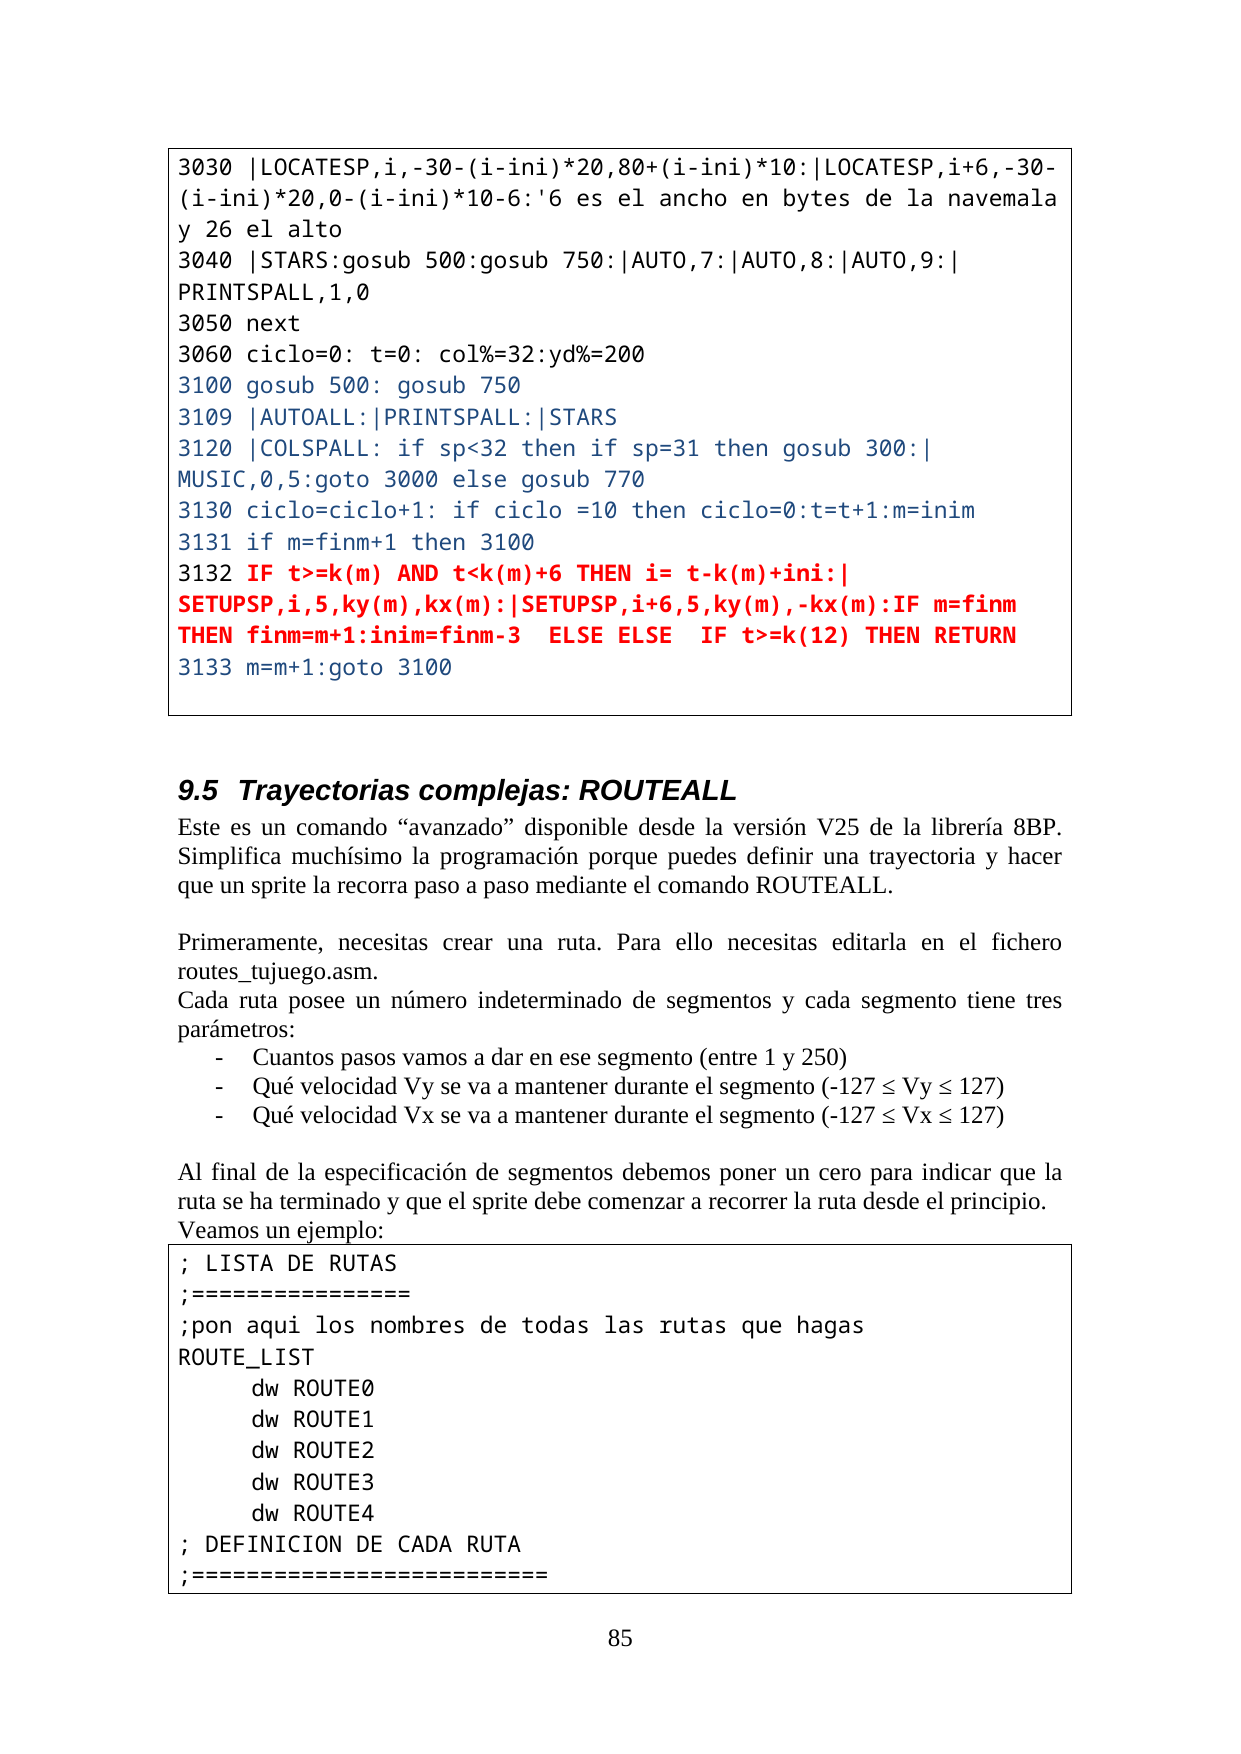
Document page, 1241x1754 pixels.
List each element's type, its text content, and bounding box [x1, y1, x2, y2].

text ;pon aqui los nombres de todas las rutas que hagas [177, 1309, 1063, 1341]
text 3109 |AUTOALL:|PRINTSPALL:|STARS [177, 401, 1063, 432]
text ; LISTA DE RUTAS [169, 1245, 1071, 1278]
text dw ROUTE3 [177, 1466, 1063, 1497]
list Cuantos pasos vamos a dar en ese segmento (entre 1 y 250) [215, 1042, 1063, 1071]
text dw ROUTE2 [177, 1434, 1063, 1466]
text dw ROUTE1 [177, 1403, 1063, 1434]
text ;========================== [169, 1556, 1071, 1593]
text 3030 |LOCATESP,i,-30-(i-ini)*20,80+(i-ini)*10:|LOCATESP,i+6,-30-(i-ini)*20,0-(i-ini)*10-6:'6 es el ancho en bytes de la navemala y 26 el alto [169, 149, 1071, 244]
text Este es un comando “avanzado” disponible desde la versión V25 de la librería 8BP. Simplifica muchísimo la programación porque puedes definir una trayectoria y hacer que un sprite la recorra paso a paso mediante el comando ROUTEALL. [177, 812, 1063, 899]
text 3133 m=m+1:goto 3100 [177, 651, 1063, 682]
text 3100 gosub 500: gosub 750 [177, 369, 1063, 401]
text Cada ruta posee un número indeterminado de segmentos y cada segmento tiene tres parámetros: [177, 985, 1063, 1042]
text 3120 |COLSPALL: if sp<32 then if sp=31 then gosub 300:|MUSIC,0,5:goto 3000 else gosub 770 [177, 432, 1063, 494]
text 3130 ciclo=ciclo+1: if ciclo =10 then ciclo=0:t=t+1:m=inim [177, 494, 1063, 526]
text ;================ [177, 1278, 1063, 1309]
text 3060 ciclo=0: t=0: col%=32:yd%=200 [177, 338, 1063, 369]
text Primeramente, necesitas crear una ruta. Para ello necesitas editarla en el fichero routes_tujuego.asm. [177, 927, 1063, 985]
text 3050 next [177, 307, 1063, 338]
text 3132 IF t>=k(m) AND t<k(m)+6 THEN i= t-k(m)+ini:|SETUPSP,i,5,ky(m),kx(m):|SETUPSP,i+6,5,ky(m),-kx(m):IF m=finm THEN finm=m+1:inim=finm-3 ELSE ELSE IF t>=k(12) THEN RETURN [177, 557, 1063, 651]
text dw ROUTE0 [177, 1372, 1063, 1403]
text 3040 |STARS:gosub 500:gosub 750:|AUTO,7:|AUTO,8:|AUTO,9:|PRINTSPALL,1,0 [177, 244, 1063, 307]
text 3131 if m=finm+1 then 3100 [177, 526, 1063, 557]
subtitle Trayectorias complejas: ROUTEALL [177, 773, 1063, 806]
text Al final de la especificación de segmentos debemos poner un cero para indicar que la ruta se ha terminado y que el sprite debe comenzar a recorrer la ruta desde el principio. [177, 1157, 1063, 1215]
list Qué velocidad Vy se va a mantener durante el segmento (-127 ≤ Vy ≤ 127) [215, 1071, 1063, 1100]
text ROUTE_LIST [177, 1341, 1063, 1372]
text ; DEFINICION DE CADA RUTA [177, 1528, 1063, 1556]
text dw ROUTE4 [177, 1497, 1063, 1528]
text Veamos un ejemplo: [177, 1215, 1063, 1244]
list Qué velocidad Vx se va a mantener durante el segmento (-127 ≤ Vx ≤ 127) [215, 1100, 1063, 1129]
